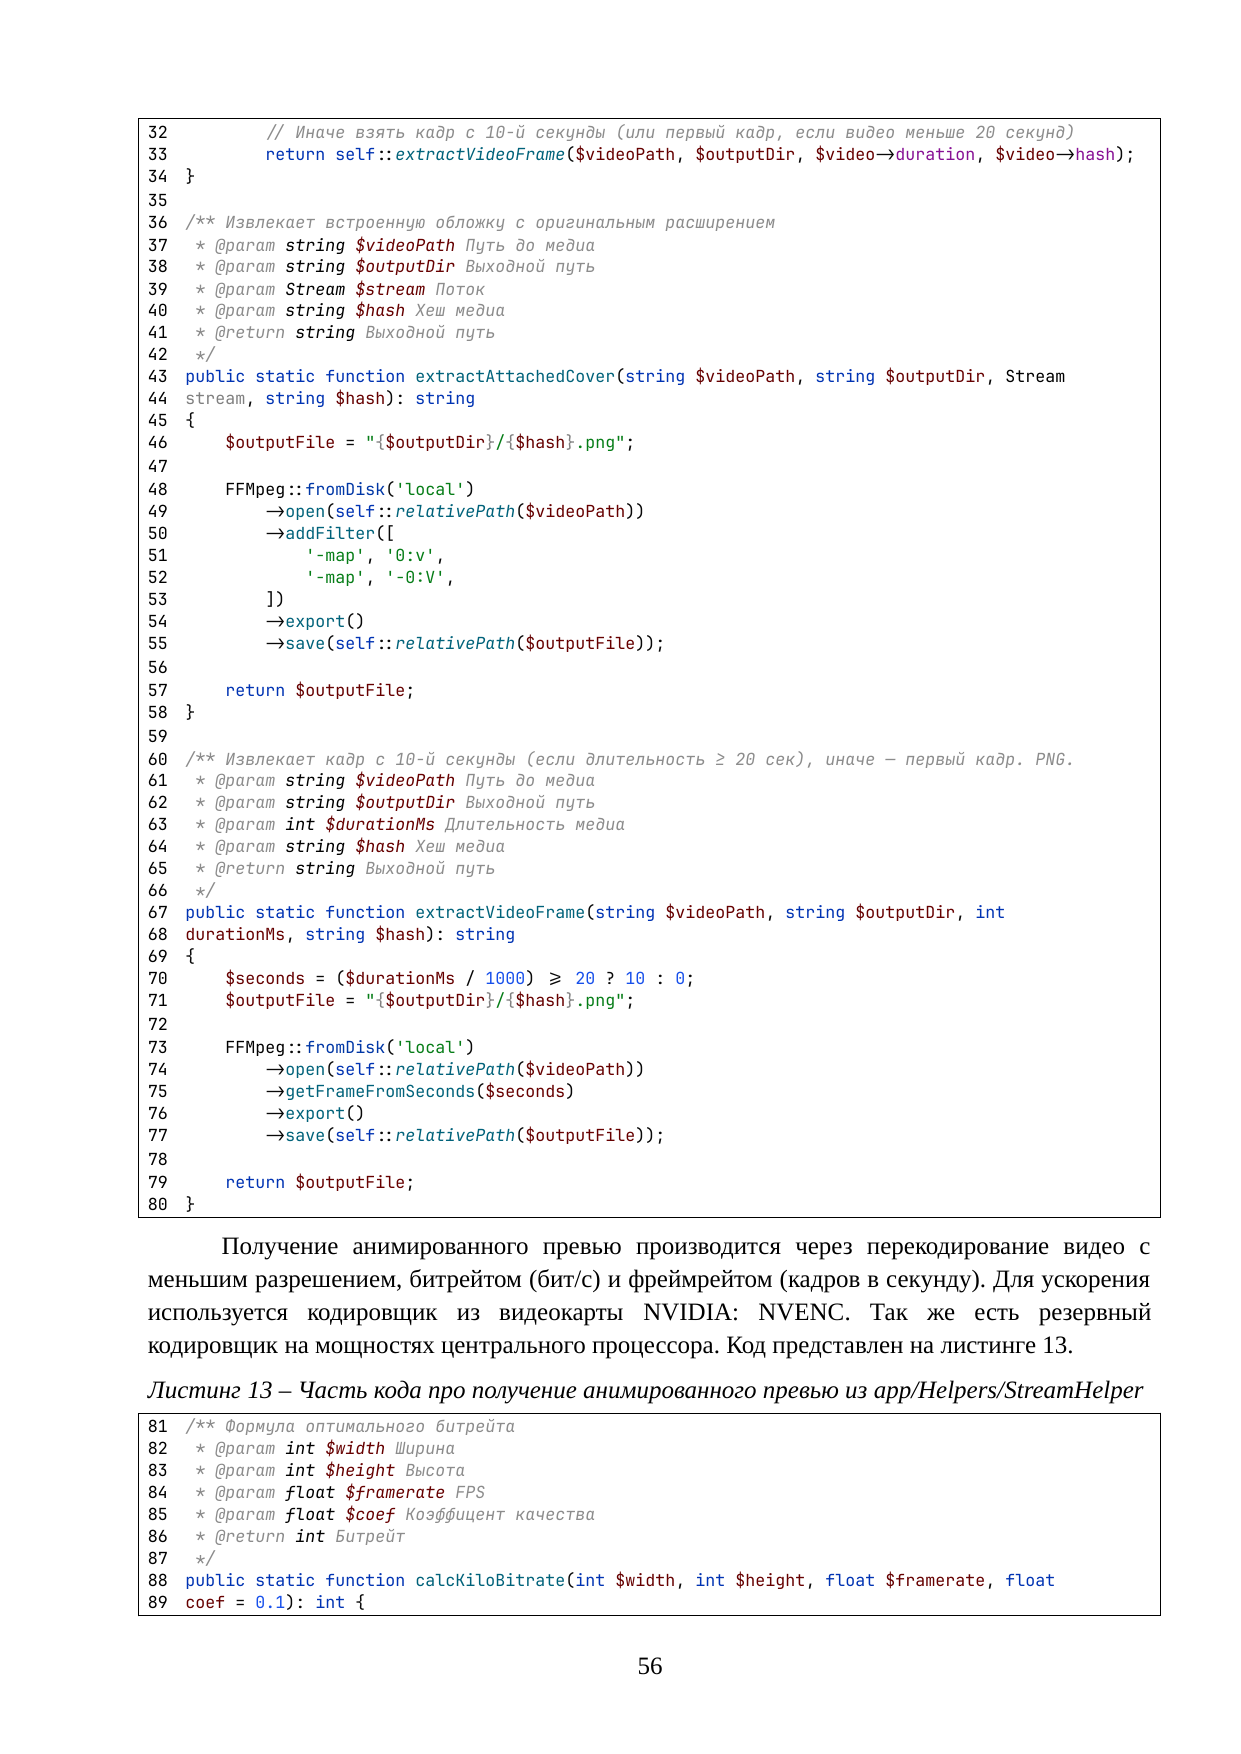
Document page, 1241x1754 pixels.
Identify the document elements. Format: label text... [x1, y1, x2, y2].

list stream, string $hash): string [148, 388, 1152, 410]
list } [139, 1190, 1160, 1217]
list ->open(self::relativePath($videoPath)) [148, 501, 1152, 522]
list public static function calcKiloBitrate(int $width, int $height, float $framerate, float [148, 1569, 1152, 1588]
text Получение анимированного превью производится через перекодирование видео с меньшим разрешением, битрейтом (бит/с) и фреймрейтом (кадров в секунду). Для ускорения используется кодировщик из видеокарты NVIDIA: NVENC. Так же есть резервный кодировщик на мощностях центрального процессора. Код представлен на листинге 13. [148, 1231, 1152, 1358]
list * @param Stream $stream Поток [148, 278, 1152, 300]
text Листинг 13 – Часть кода про получение анимированного превью из app/Helpers/StreamHelper [148, 1375, 1152, 1404]
list * @param string $videoPath Путь до медиа [148, 770, 1152, 792]
list } [148, 165, 1152, 187]
list public static function extractVideoFrame(string $videoPath, string $outputDir, int [148, 902, 1152, 924]
list } [148, 701, 1152, 723]
list ->save(self::relativePath($outputFile)); [148, 632, 1152, 654]
list ]) [148, 588, 1152, 610]
list $seconds = ($durationMs / 1000) >= 20 ? 10 : 0; [148, 968, 1152, 990]
list * @param string $videoPath Путь до медиа [148, 234, 1152, 256]
list * @param string $hash Хеш медиа [148, 836, 1152, 858]
list */ [148, 344, 1152, 366]
list // Иначе взять кадр с 10-й секунды (или первый кадр, если видео меньше 20 секунд) [139, 119, 1160, 143]
list * @return string Выходной путь [148, 322, 1152, 344]
list ->getFrameFromSeconds($seconds) [148, 1080, 1152, 1102]
list FFMpeg::fromDisk('local') [148, 478, 1152, 501]
list * @param int $height Высота [148, 1459, 1152, 1481]
list { [148, 946, 1152, 968]
list ->open(self::relativePath($videoPath)) [148, 1058, 1152, 1080]
list * @return string Выходной путь [148, 858, 1152, 880]
list /** Извлекает кадр с 10-й секунды (если длительность ≥ 20 сек), иначе — первый кадр. PNG. [148, 748, 1152, 770]
list * @param int $width Ширина [148, 1437, 1152, 1459]
list return self::extractVideoFrame($videoPath, $outputDir, $video->duration, $video->hash); [148, 143, 1152, 165]
list * @param float $coef Коэффицент качества [148, 1503, 1152, 1525]
list public static function extractAttachedCover(string $videoPath, string $outputDir, Stream [148, 366, 1152, 388]
list ->export() [148, 610, 1152, 632]
list * @param int $durationMs Длительность медиа [148, 814, 1152, 836]
list '-map', '-0:V', [148, 566, 1152, 588]
list * @param string $hash Хеш медиа [148, 300, 1152, 322]
list { [148, 410, 1152, 432]
list $outputFile = "{$outputDir}/{$hash}.png"; [148, 990, 1152, 1012]
list $outputFile = "{$outputDir}/{$hash}.png"; [148, 432, 1152, 454]
list durationMs, string $hash): string [148, 924, 1152, 946]
list */ [148, 880, 1152, 902]
list return $outputFile; [148, 679, 1152, 701]
list * @param string $outputDir Выходной путь [148, 792, 1152, 814]
list */ [148, 1547, 1152, 1569]
list /** Формула оптимального битрейта [139, 1414, 1160, 1437]
list return $outputFile; [148, 1171, 1152, 1190]
list ->save(self::relativePath($outputFile)); [148, 1124, 1152, 1146]
list * @param float $framerate FPS [148, 1481, 1152, 1503]
list '-map', '0:v', [148, 544, 1152, 566]
list coef = 0.1): int { [139, 1588, 1160, 1615]
list * @param string $outputDir Выходной путь [148, 256, 1152, 278]
list FFMpeg::fromDisk('local') [148, 1036, 1152, 1058]
list * @return int Битрейт [148, 1525, 1152, 1547]
list ->export() [148, 1102, 1152, 1124]
list ->addFilter([ [148, 522, 1152, 544]
list /** Извлекает встроенную обложку с оригинальным расширением [148, 212, 1152, 234]
